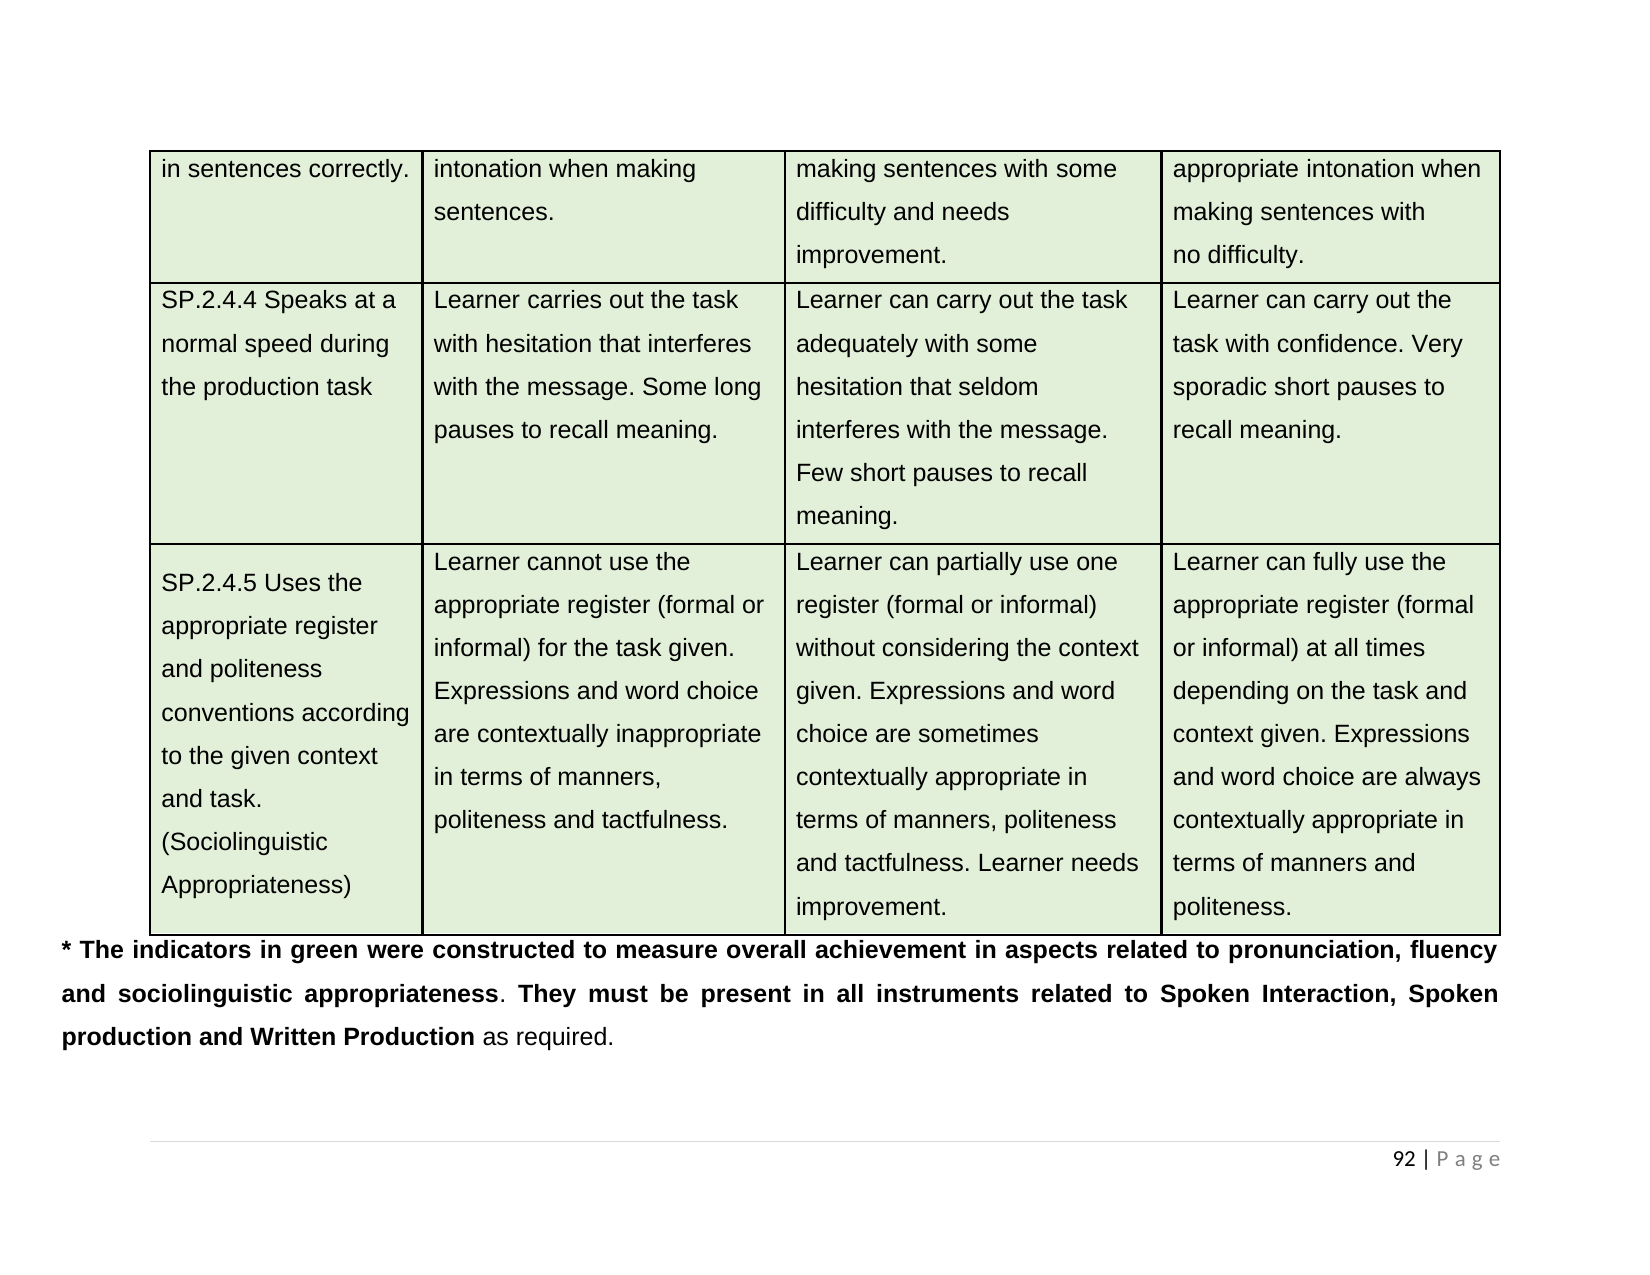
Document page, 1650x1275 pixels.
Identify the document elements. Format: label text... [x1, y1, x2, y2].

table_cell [1163, 152, 1499, 282]
table_cell Learner cannot use the appropriate register (formal or informal) for the task given. Expressions and word choice are contextually inappropriate in terms of manners, politeness and tactfulness. [424, 545, 784, 933]
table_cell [424, 152, 784, 282]
table_cell Learner can fully use the appropriate register (formal or informal) at all times depending on the task and context given. Expressions and word choice are always contextually appropriate in terms of manners and politeness. [1163, 545, 1499, 933]
table_cell Learner can carry out the task with confidence. Very sporadic short pauses to recall meaning. [1163, 284, 1499, 543]
table_cell Learner can carry out the task adequately with some hesitation that seldom interferes with the message. Few short pauses to recall meaning. [786, 284, 1160, 543]
table_cell SP.2.4.5 Uses the appropriate register and politeness conventions according to the given context and task. (Sociolinguistic Appropriateness) [151, 545, 421, 933]
table_cell SP.2.4.4 Speaks at a normal speed during the production task [151, 284, 421, 543]
text * The indicators in green were constructed to measure overall achievement in aspects related to pronunciation, fluency and sociolinguistic appropriateness. They must be present in all instruments related to Spoken Interaction, Spoken production and Written Production as required. [61, 936, 1500, 1051]
table_cell Learner carries out the task with hesitation that interferes with the message. Some long pauses to recall meaning. [424, 284, 784, 543]
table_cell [151, 152, 421, 282]
table_cell Learner can partially use one register (formal or informal) without considering the context given. Expressions and word choice are sometimes contextually appropriate in terms of manners, politeness and tactfulness. Learner needs improvement. [786, 545, 1160, 933]
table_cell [786, 152, 1160, 282]
